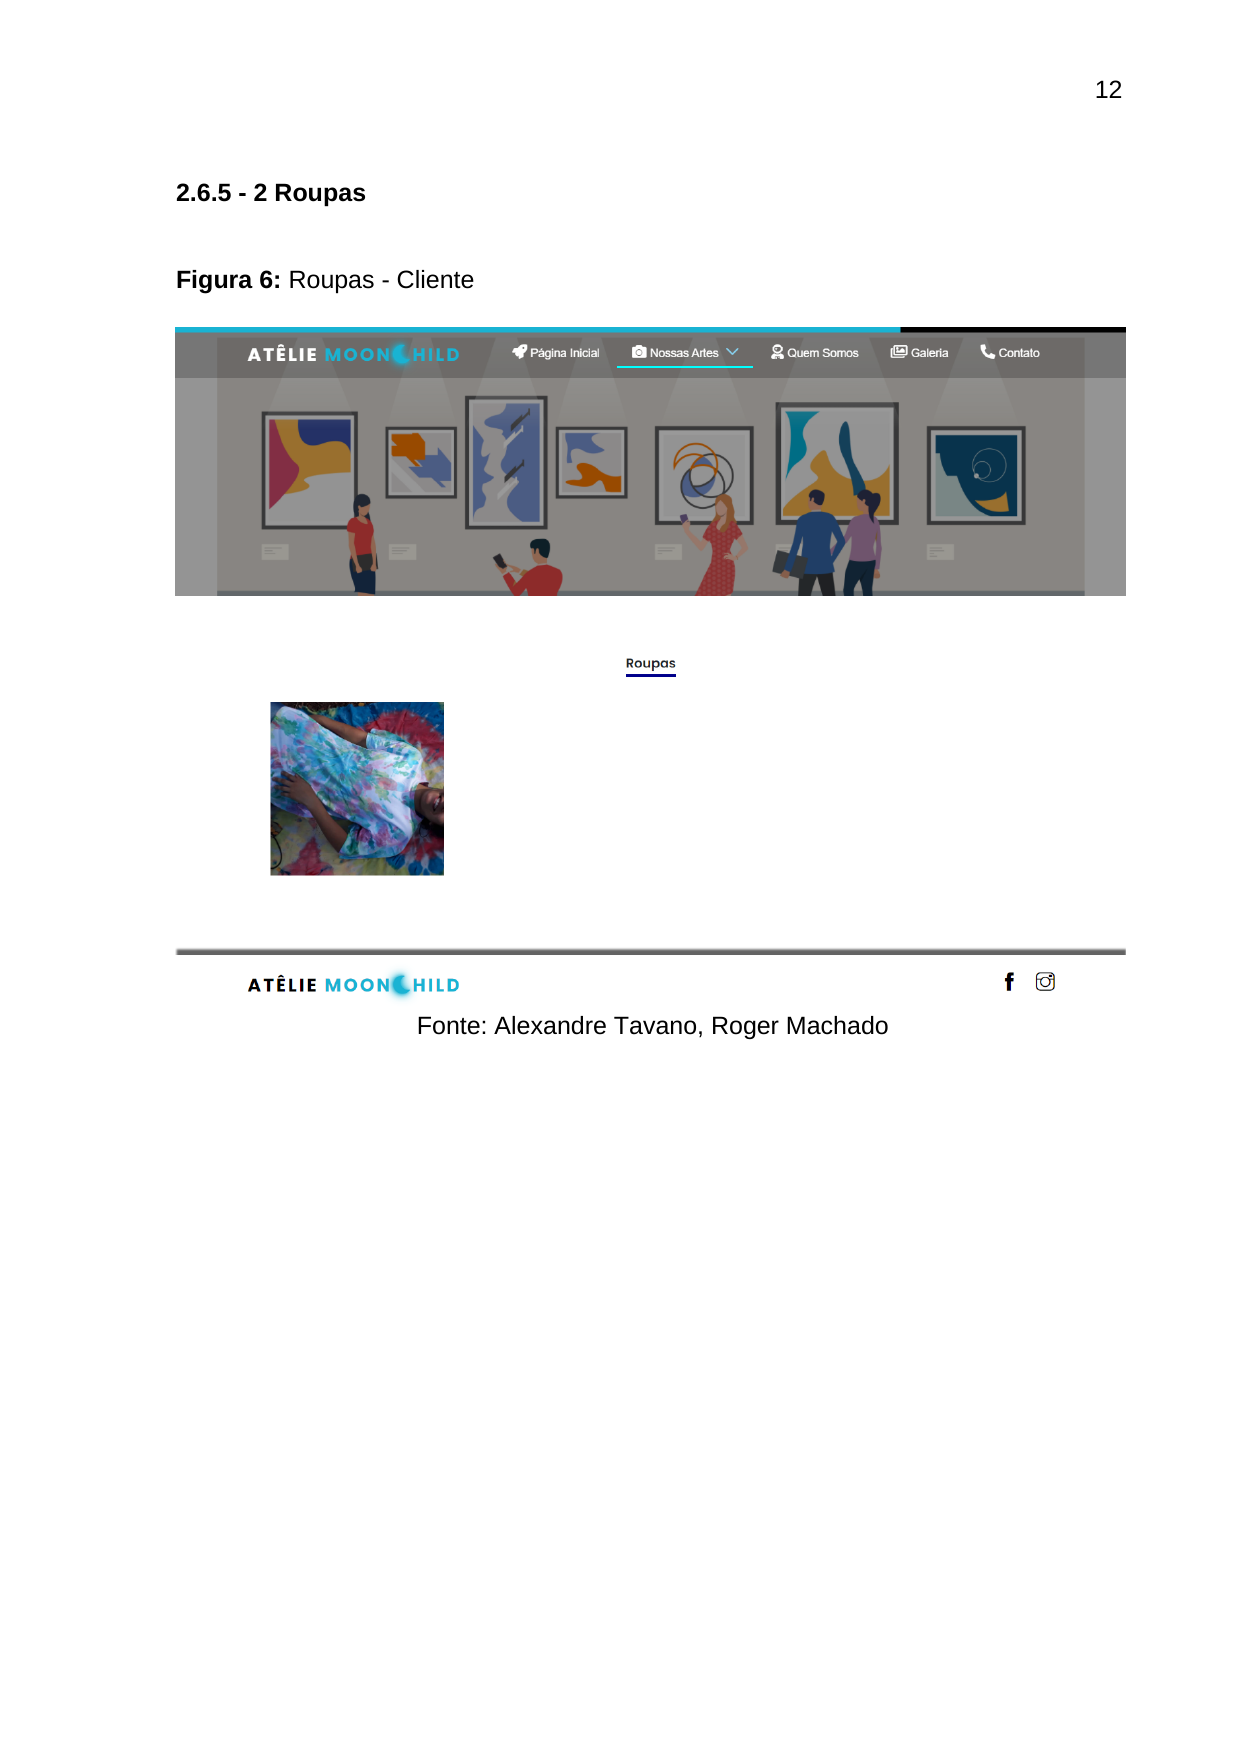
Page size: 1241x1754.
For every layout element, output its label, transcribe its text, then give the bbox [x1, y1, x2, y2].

subtitle Figura 6: Roupas - Cliente [176, 265, 1122, 294]
picture [175, 327, 1126, 1009]
subtitle 2.6.5 - 2 Roupas [176, 178, 1122, 207]
text Fonte: Alexandre Tavano, Roger Machado [177, 1011, 1128, 1040]
